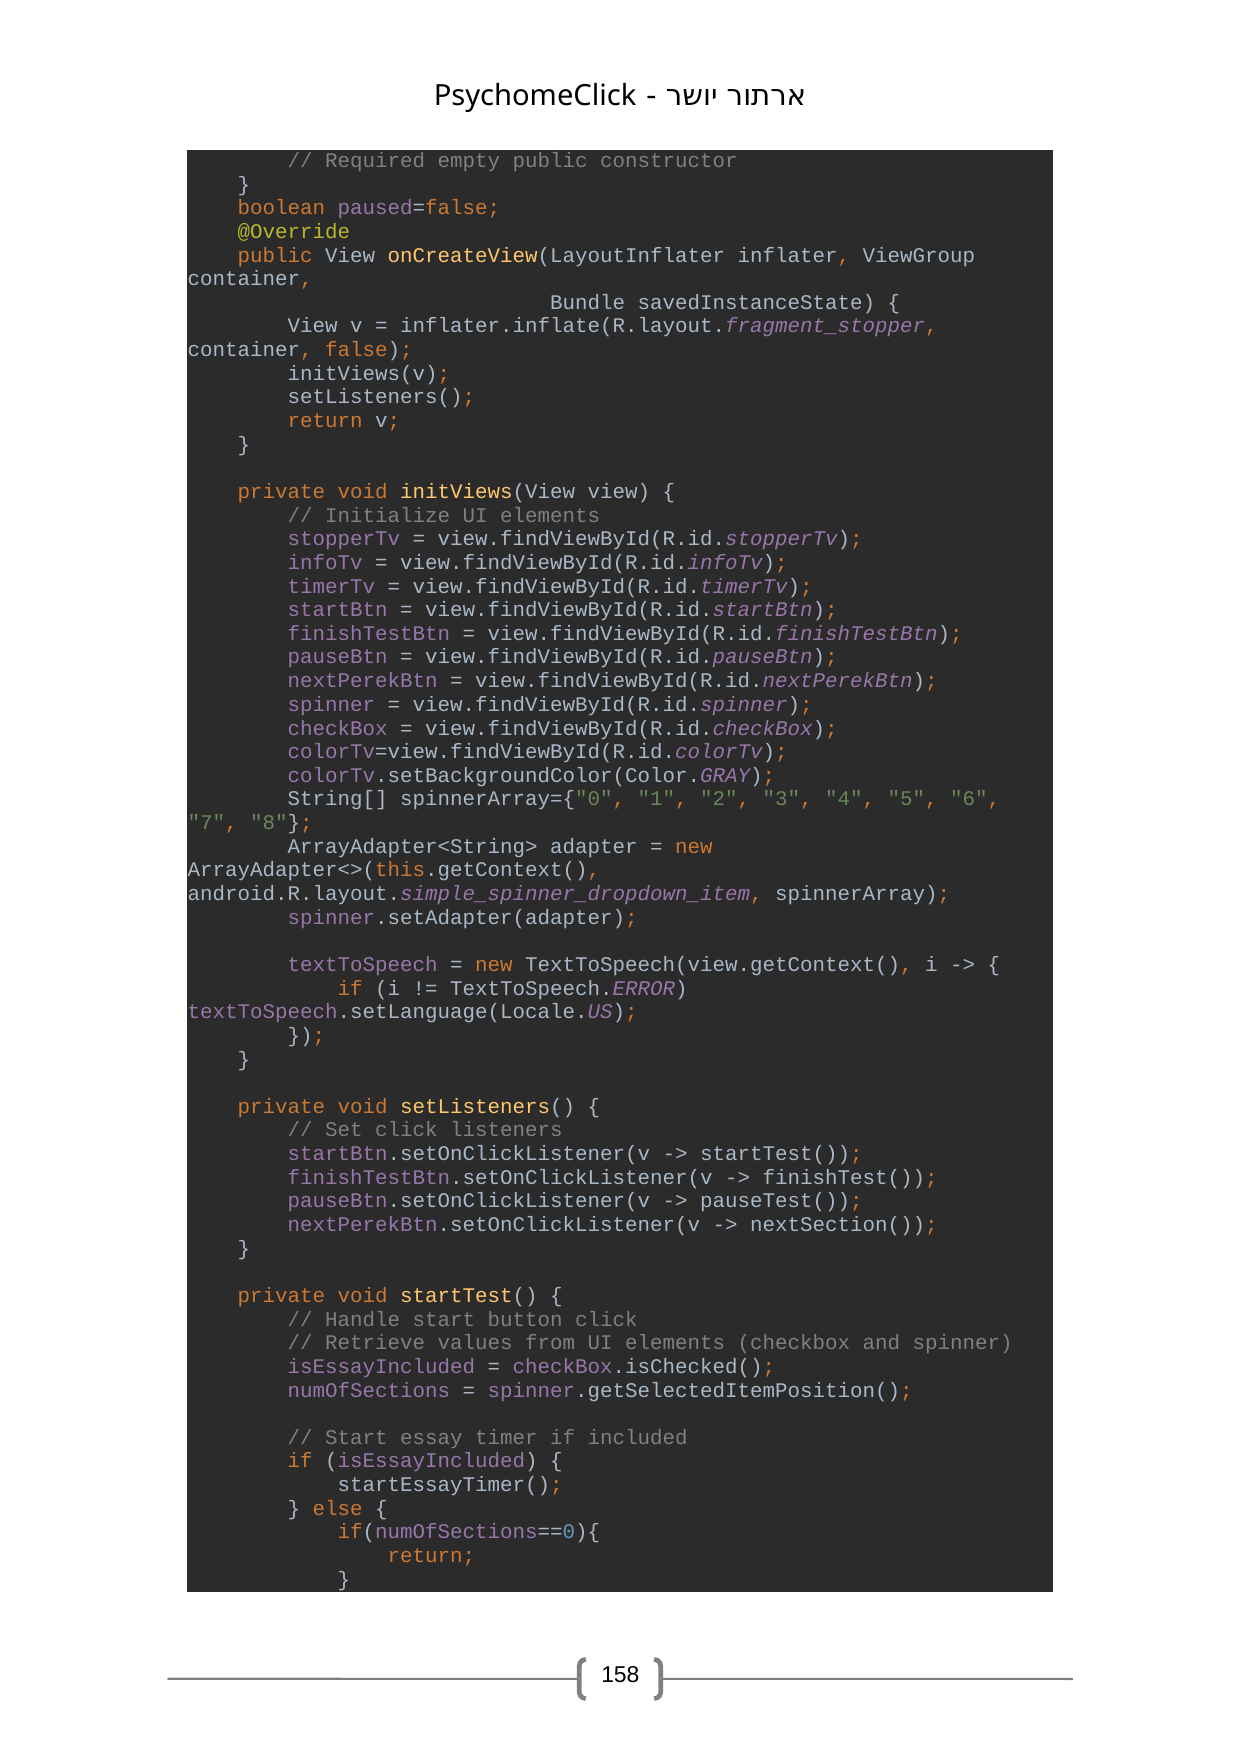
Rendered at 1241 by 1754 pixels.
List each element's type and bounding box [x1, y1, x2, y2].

text [187, 150, 1053, 1592]
